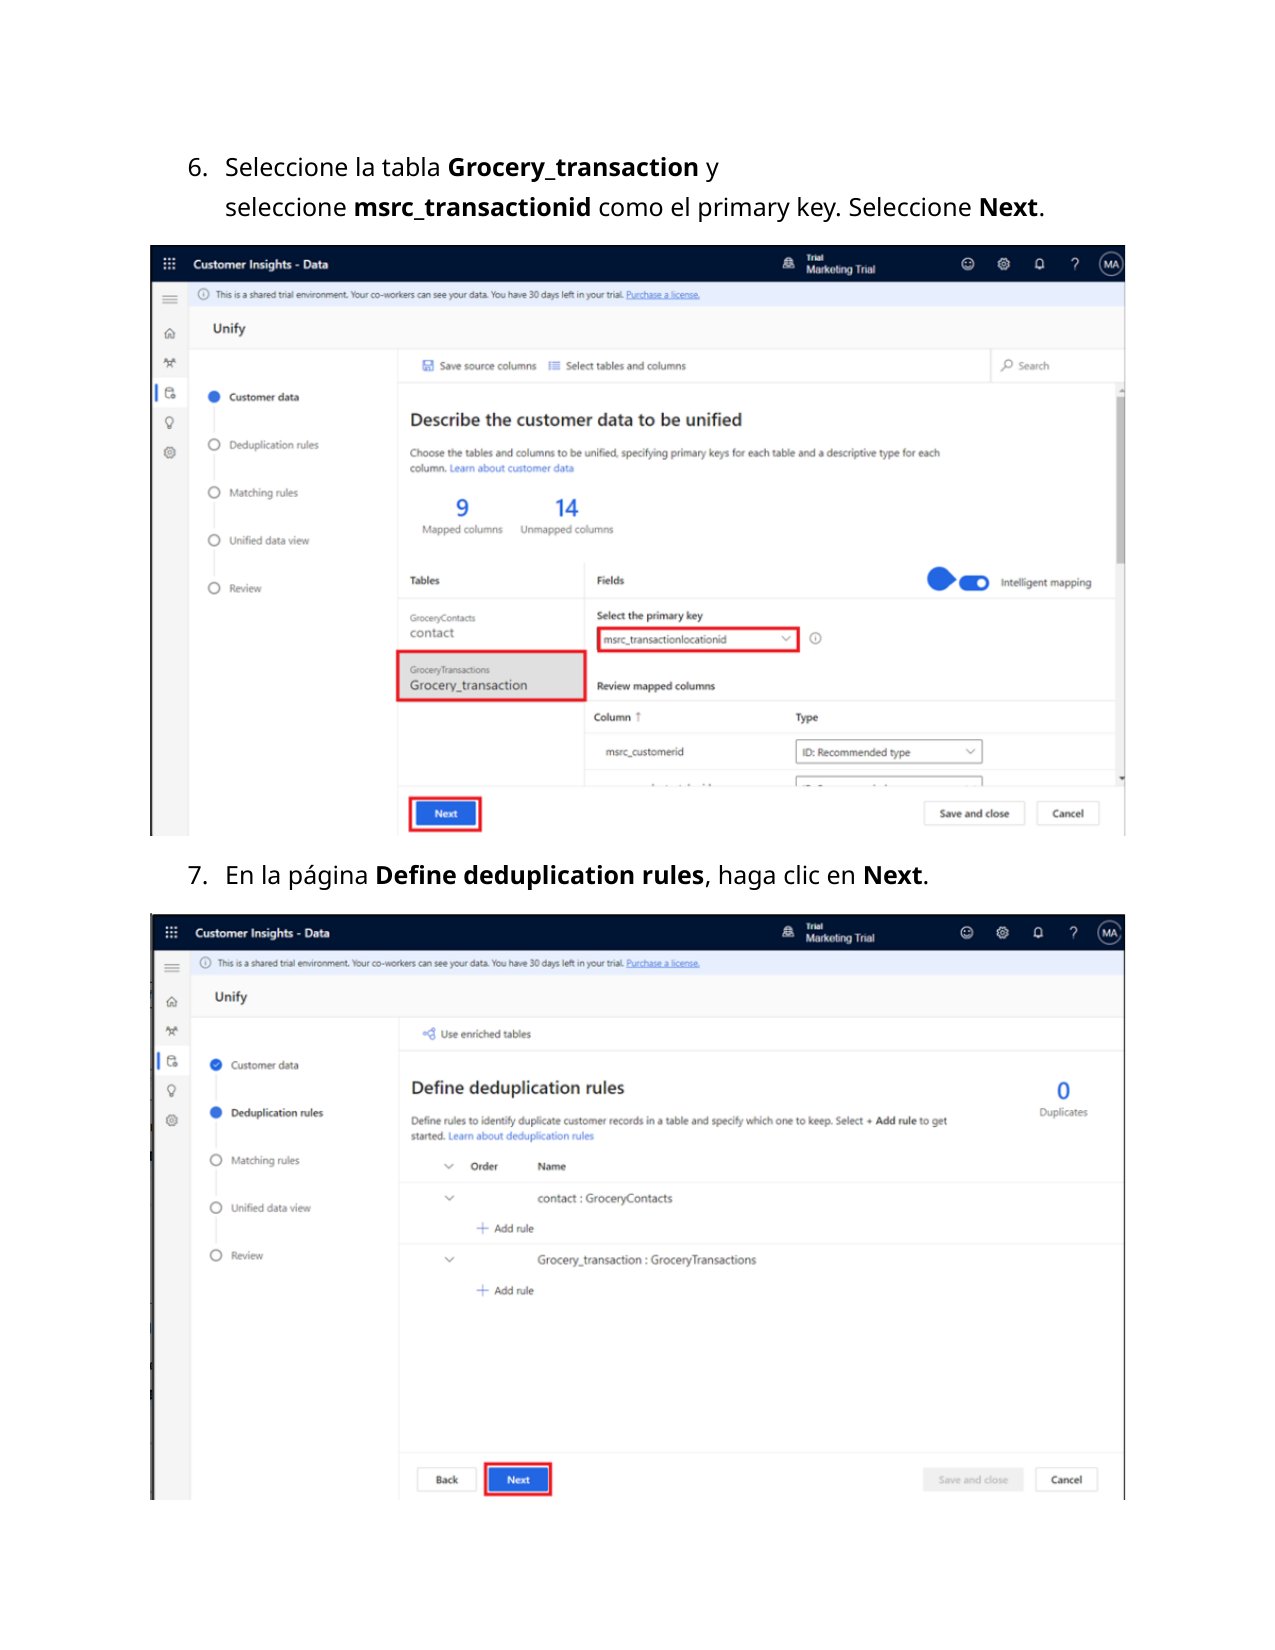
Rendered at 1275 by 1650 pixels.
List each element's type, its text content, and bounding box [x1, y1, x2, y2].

list En la página Define deduplication rules, haga clic en Next. [187, 858, 1125, 892]
picture [150, 913, 1125, 1500]
list Seleccione la tabla Grocery_transaction y seleccione msrc_transactionid como el primary key. Seleccione Next. [187, 150, 1125, 223]
picture [150, 245, 1125, 836]
